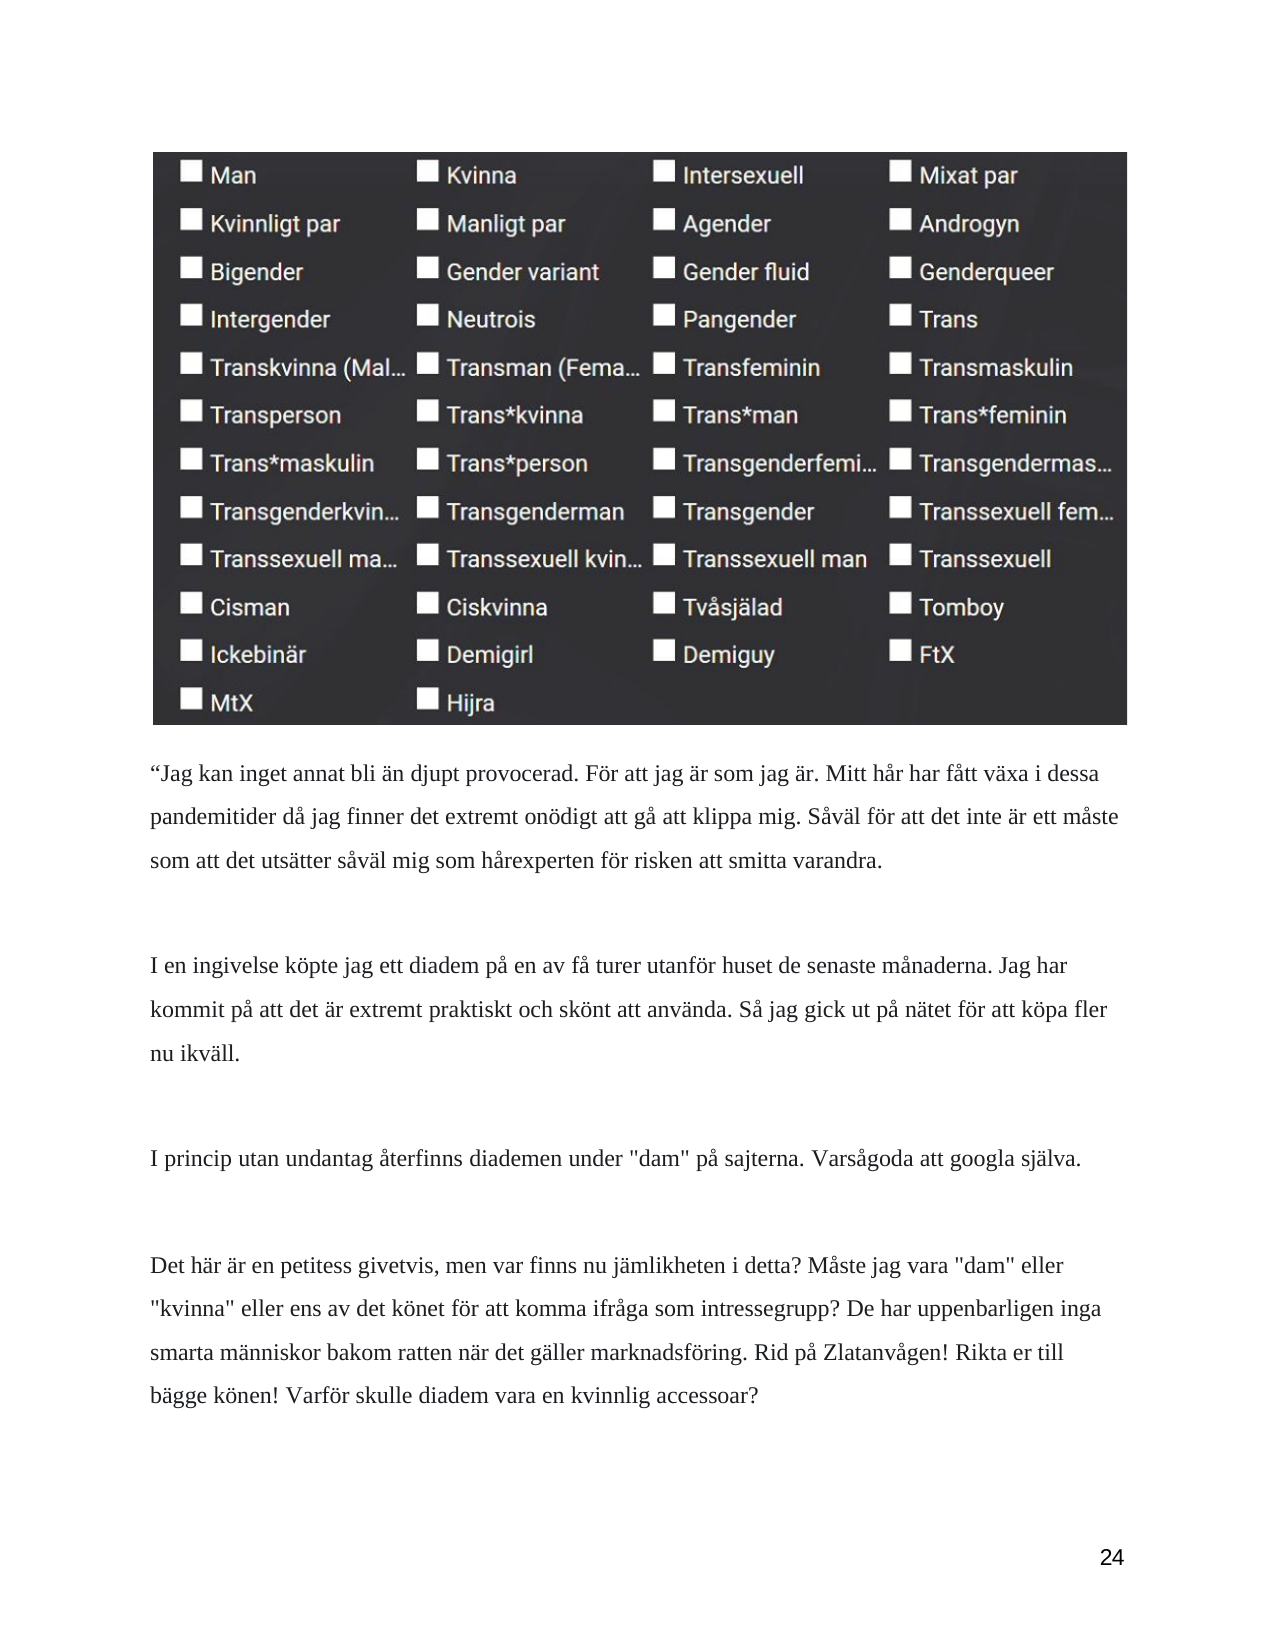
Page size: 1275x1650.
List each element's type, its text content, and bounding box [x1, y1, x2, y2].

text Det här är en petitess givetvis, men var finns nu jämlikheten i detta? Måste jag vara "dam" eller "kvinna" eller ens av det könet för att komma ifråga som intressegrupp? De har uppenbarligen inga smarta människor bakom ratten när det gäller marknadsföring. Rid på Zlatanvågen! Rikta er till bägge könen! Varför skulle diadem vara en kvinnlig accessoar? [150, 1251, 1120, 1409]
picture [153, 152, 1128, 725]
text I princip utan undantag återfinns diademen under "dam" på sajterna. Varsågoda att googla själva. [150, 1144, 1139, 1172]
text I en ingivelse köpte jag ett diadem på en av få turer utanför huset de senaste månaderna. Jag har kommit på att det är extremt praktiskt och skönt att använda. Så jag gick ut på nätet för att köpa fler nu ikväll. [150, 951, 1120, 1066]
text “Jag kan inget annat bli än djupt provocerad. För att jag är som jag är. Mitt hår har fått växa i dessa pandemitider då jag finner det extremt onödigt att gå att klippa mig. Såväl för att det inte är ett måste som att det utsätter såväl mig som hårexperten för risken att smitta varandra. [150, 758, 1124, 873]
